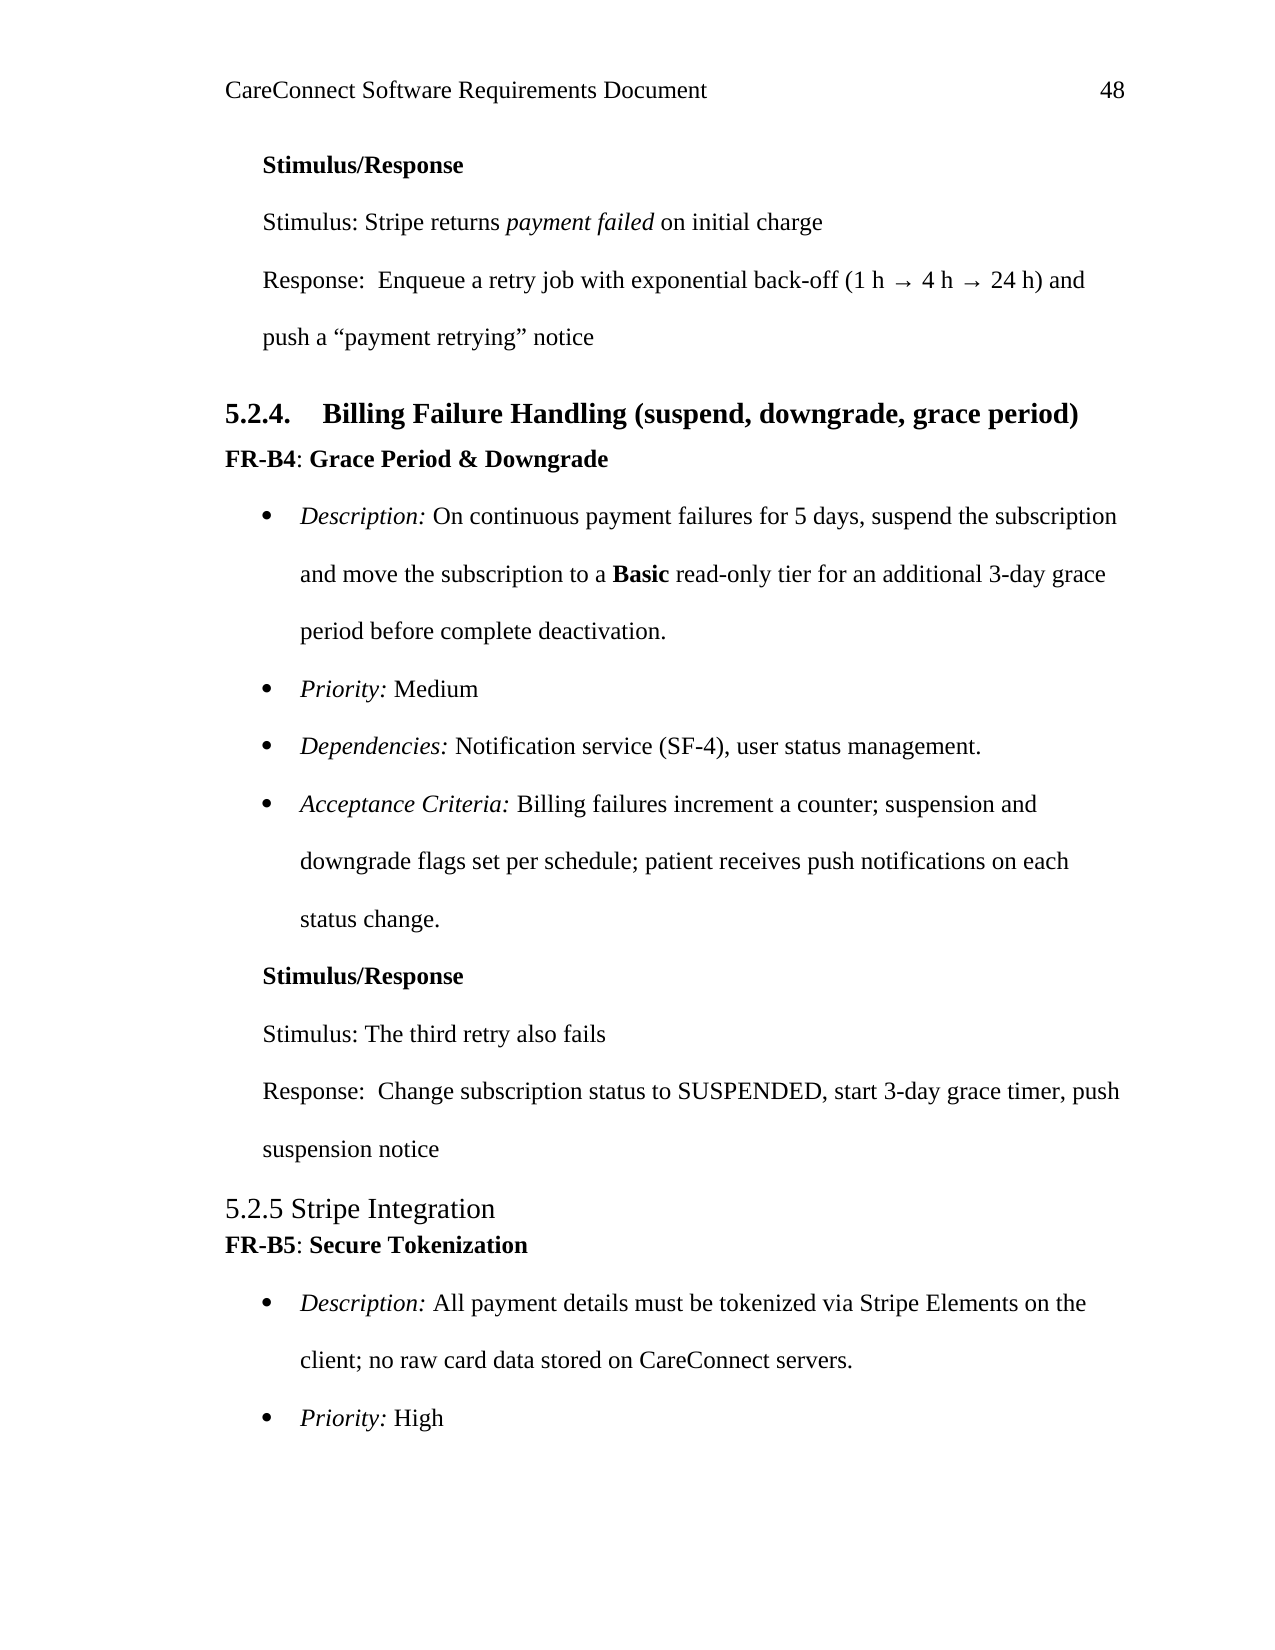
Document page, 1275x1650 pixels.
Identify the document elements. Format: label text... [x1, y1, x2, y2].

text FR-B5: Secure Tokenization [225, 1230, 1125, 1259]
text Stimulus/Response [262, 961, 1125, 990]
text Response: Change subscription status to SUSPENDED, start 3-day grace timer, push suspension notice [262, 1076, 1125, 1163]
list Priority: High [262, 1403, 1125, 1431]
text 5.2.5 Stripe Integration [225, 1191, 1125, 1225]
text Response: Enqueue a retry job with exponential back-off (1 h → 4 h → 24 h) and push a “payment retrying” notice [262, 265, 1125, 351]
list Description: All payment details must be tokenized via Stripe Elements on the client; no raw card data stored on CareConnect servers. [262, 1288, 1125, 1374]
list Dependencies: Notification service (SF-4), user status management. [262, 731, 1125, 760]
list Description: On continuous payment failures for 5 days, suspend the subscription and move the subscription to a Basic read-only tier for an additional 3-day grace period before complete deactivation. [262, 501, 1125, 645]
list Priority: Medium [262, 674, 1125, 703]
text Stimulus: The third retry also fails [262, 1019, 1125, 1048]
list Acceptance Criteria: Billing failures increment a counter; suspension and downgrade flags set per schedule; patient receives push notifications on each status change. [262, 789, 1125, 933]
text Stimulus/Response [262, 150, 1125, 179]
text FR-B4: Grace Period & Downgrade [225, 444, 1125, 473]
subtitle Billing Failure Handling (suspend, downgrade, grace period) [225, 397, 1125, 430]
text Stimulus: Stripe returns payment failed on initial charge [262, 207, 1125, 236]
